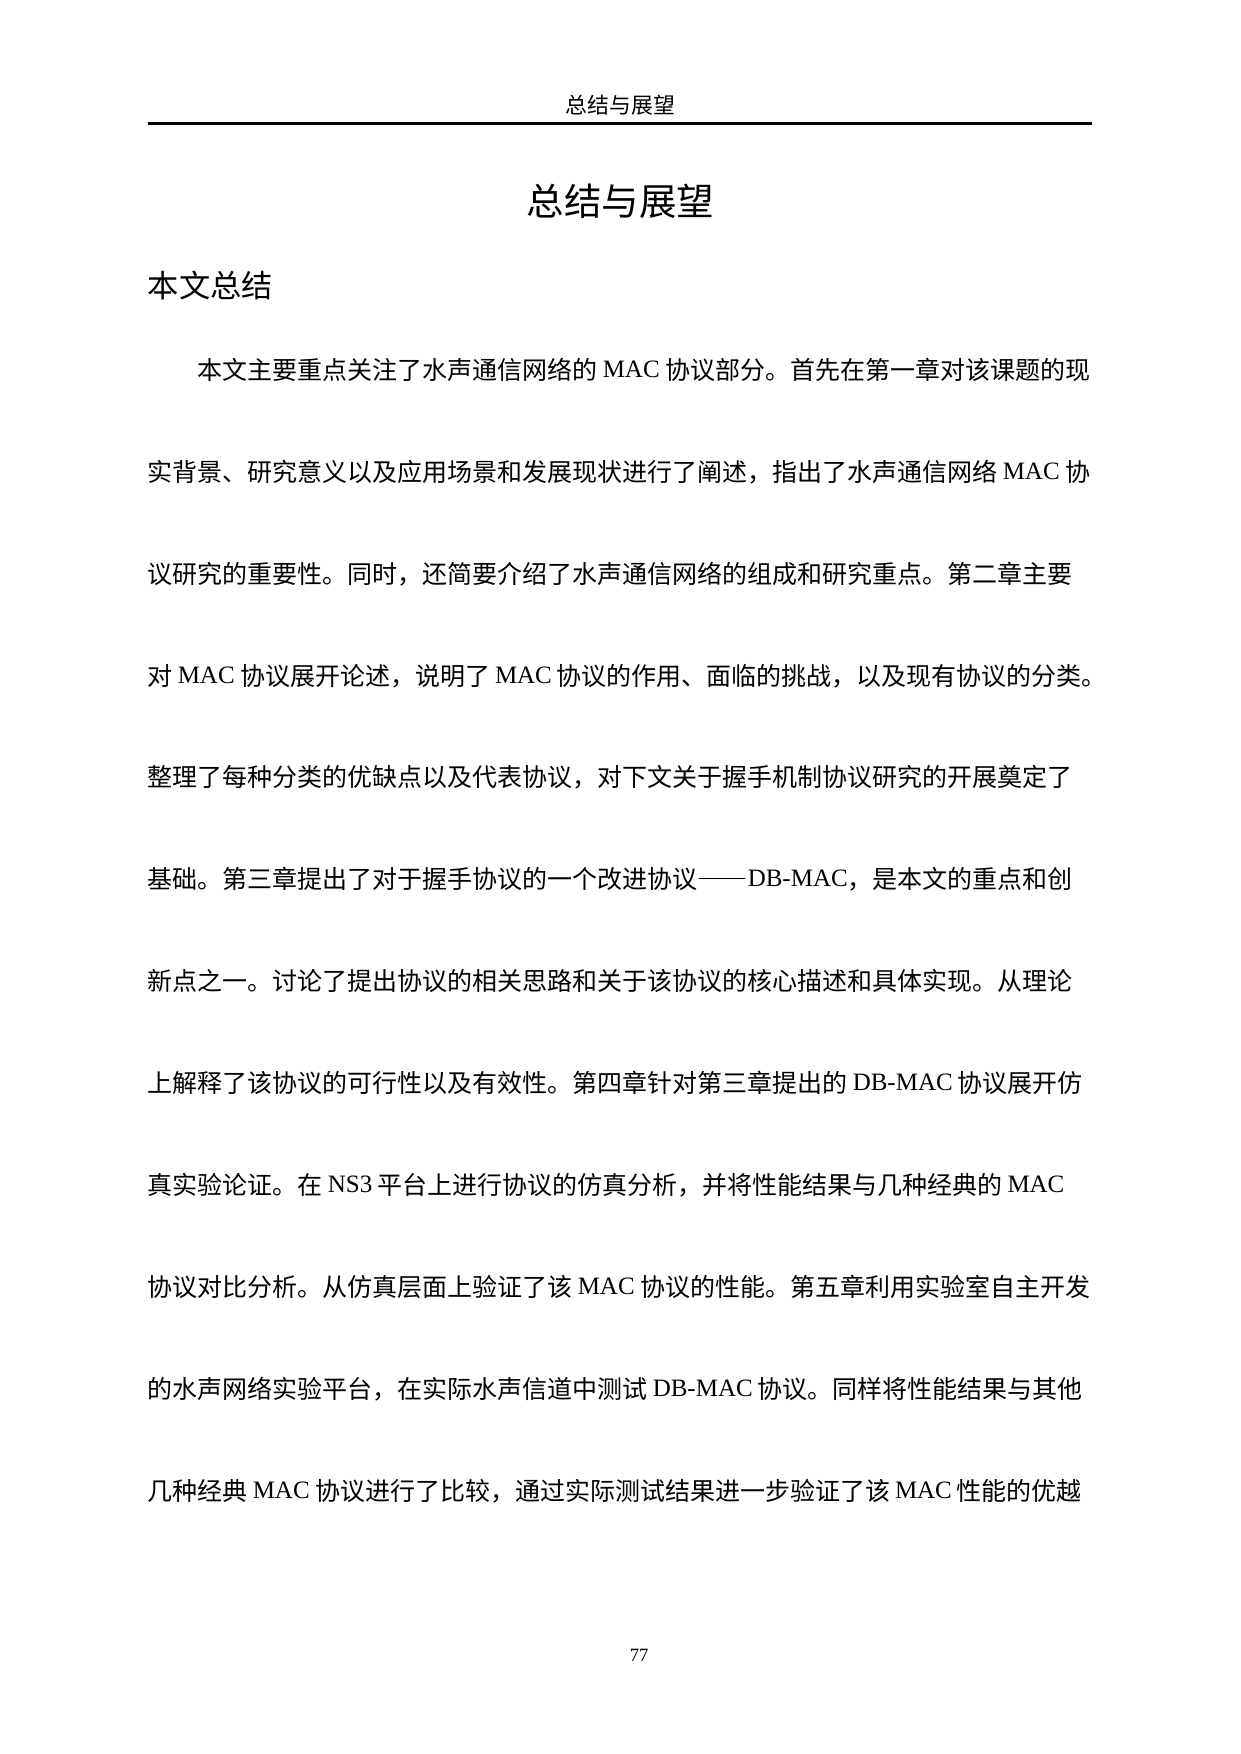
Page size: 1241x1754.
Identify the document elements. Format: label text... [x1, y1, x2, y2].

subtitle 本文总结 [148, 249, 1092, 317]
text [148, 334, 1092, 1523]
subtitle 总结与展望 [148, 165, 1092, 233]
